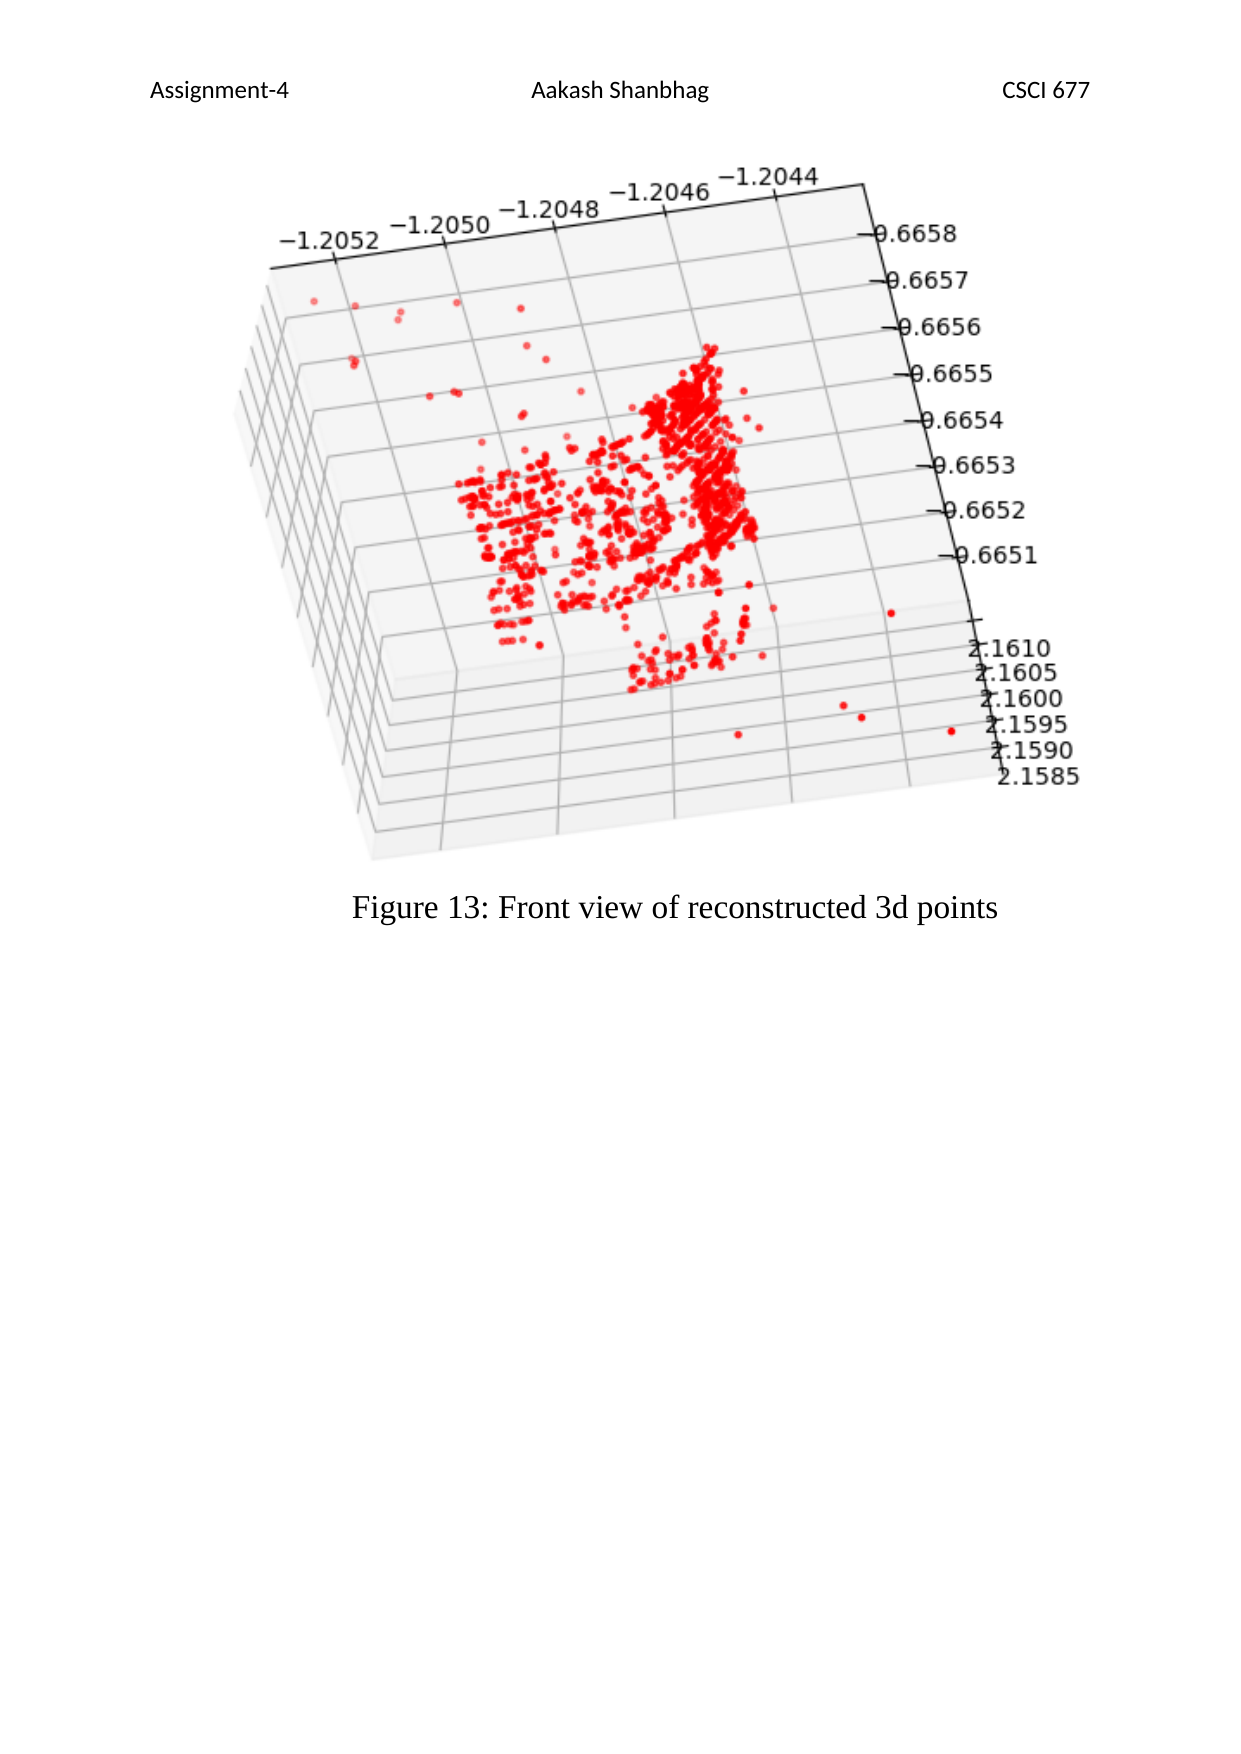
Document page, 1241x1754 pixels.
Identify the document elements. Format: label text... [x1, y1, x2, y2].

list Figure 13: Front view of reconstructed 3d points [225, 887, 1125, 925]
picture [164, 150, 1104, 887]
